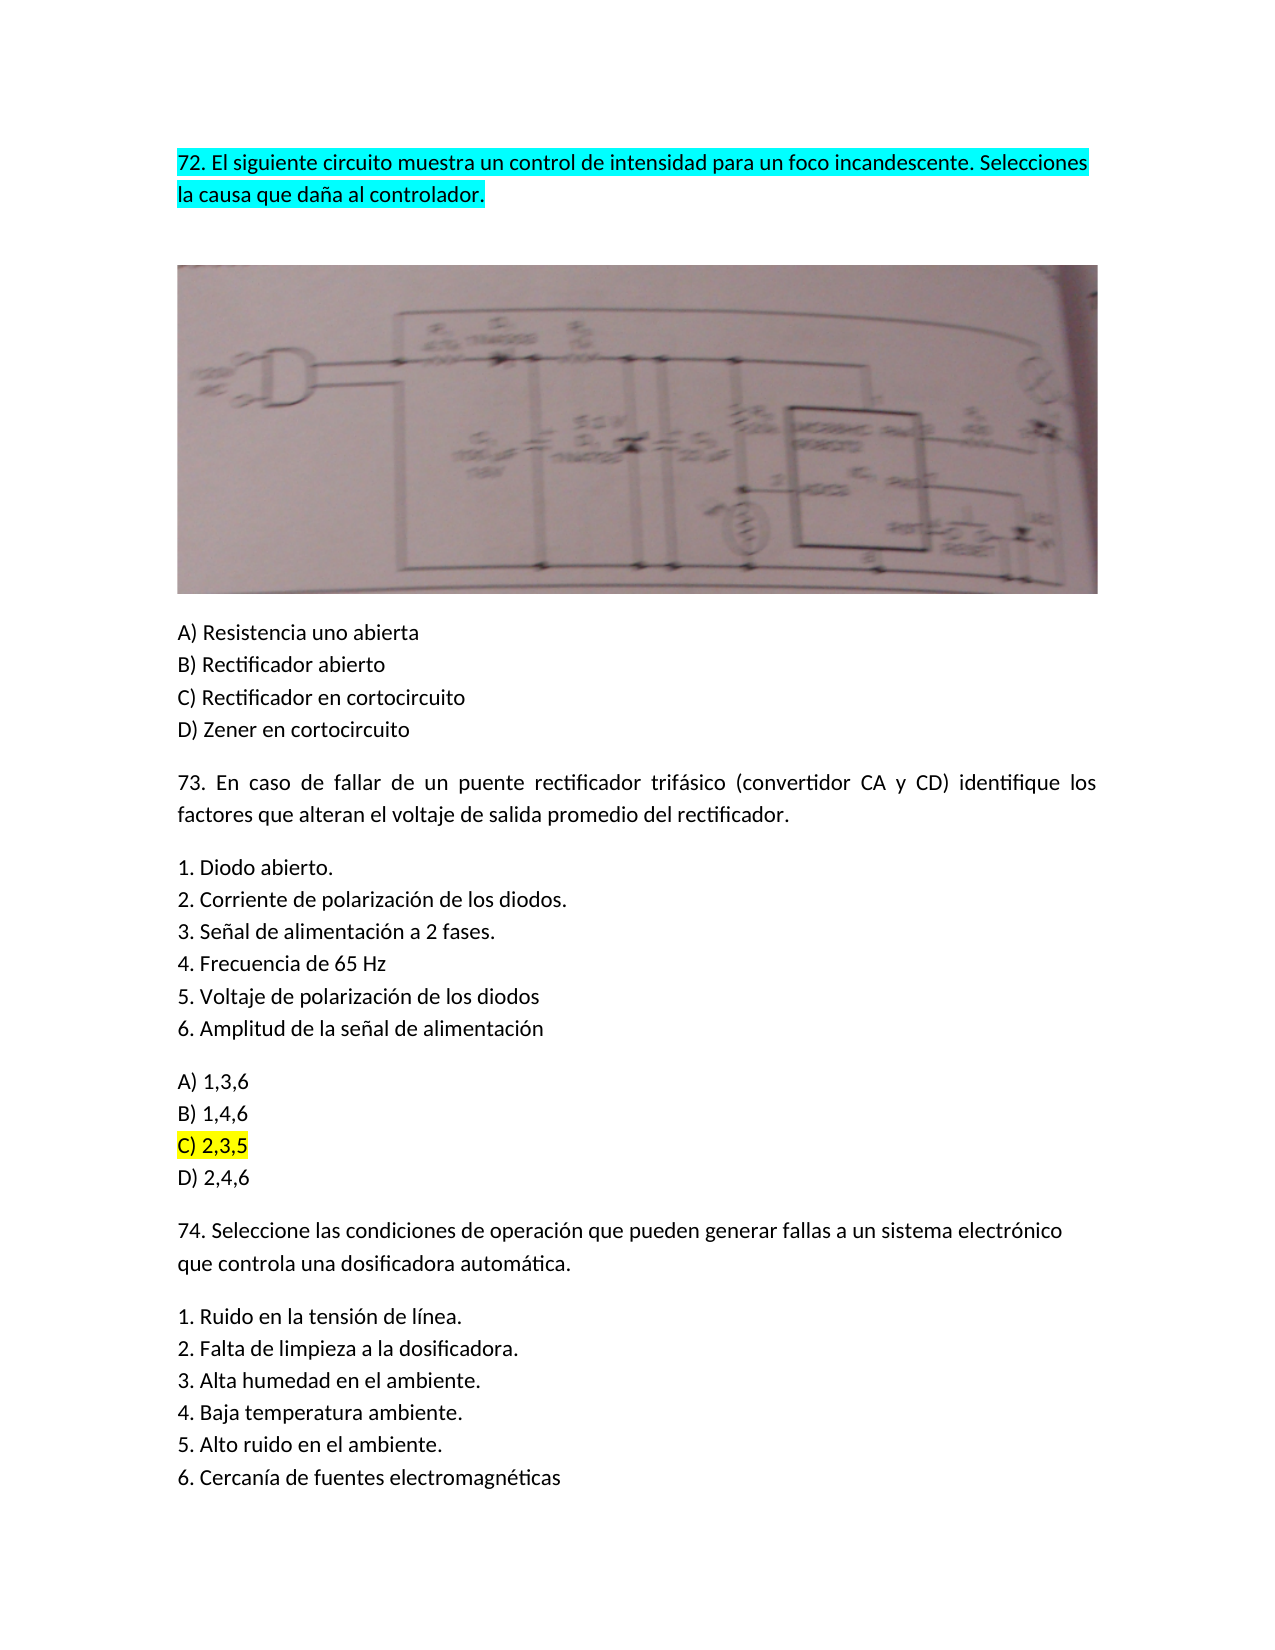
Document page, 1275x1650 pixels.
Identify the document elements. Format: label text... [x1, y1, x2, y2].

text 72. El siguiente circuito muestra un control de intensidad para un foco incandescente. Selecciones la causa que daña al controlador. [177, 148, 1098, 208]
text A) Resistencia uno abierta B) Rectificador abierto C) Rectificador en cortocircuito D) Zener en cortocircuito [177, 618, 1098, 743]
text 1. Ruido en la tensión de línea. 2. Falta de limpieza a la dosificadora. 3. Alta humedad en el ambiente. 4. Baja temperatura ambiente. 5. Alto ruido en el ambiente. 6. Cercanía de fuentes electromagnéticas [177, 1302, 1098, 1491]
text 73. En caso de fallar de un puente rectificador trifásico (convertidor CA y CD) identifique los factores que alteran el voltaje de salida promedio del rectificador. [177, 768, 1098, 828]
text A) 1,3,6 B) 1,4,6 C) 2,3,5 D) 2,4,6 [177, 1067, 1098, 1192]
text 74. Seleccione las condiciones de operación que pueden generar fallas a un sistema electrónico que controla una dosificadora automática. [177, 1217, 1098, 1277]
text 1. Diodo abierto. 2. Corriente de polarización de los diodos. 3. Señal de alimentación a 2 fases. 4. Frecuencia de 65 Hz 5. Voltaje de polarización de los diodos 6. Amplitud de la señal de alimentación [177, 853, 1098, 1042]
picture [177, 265, 1098, 594]
